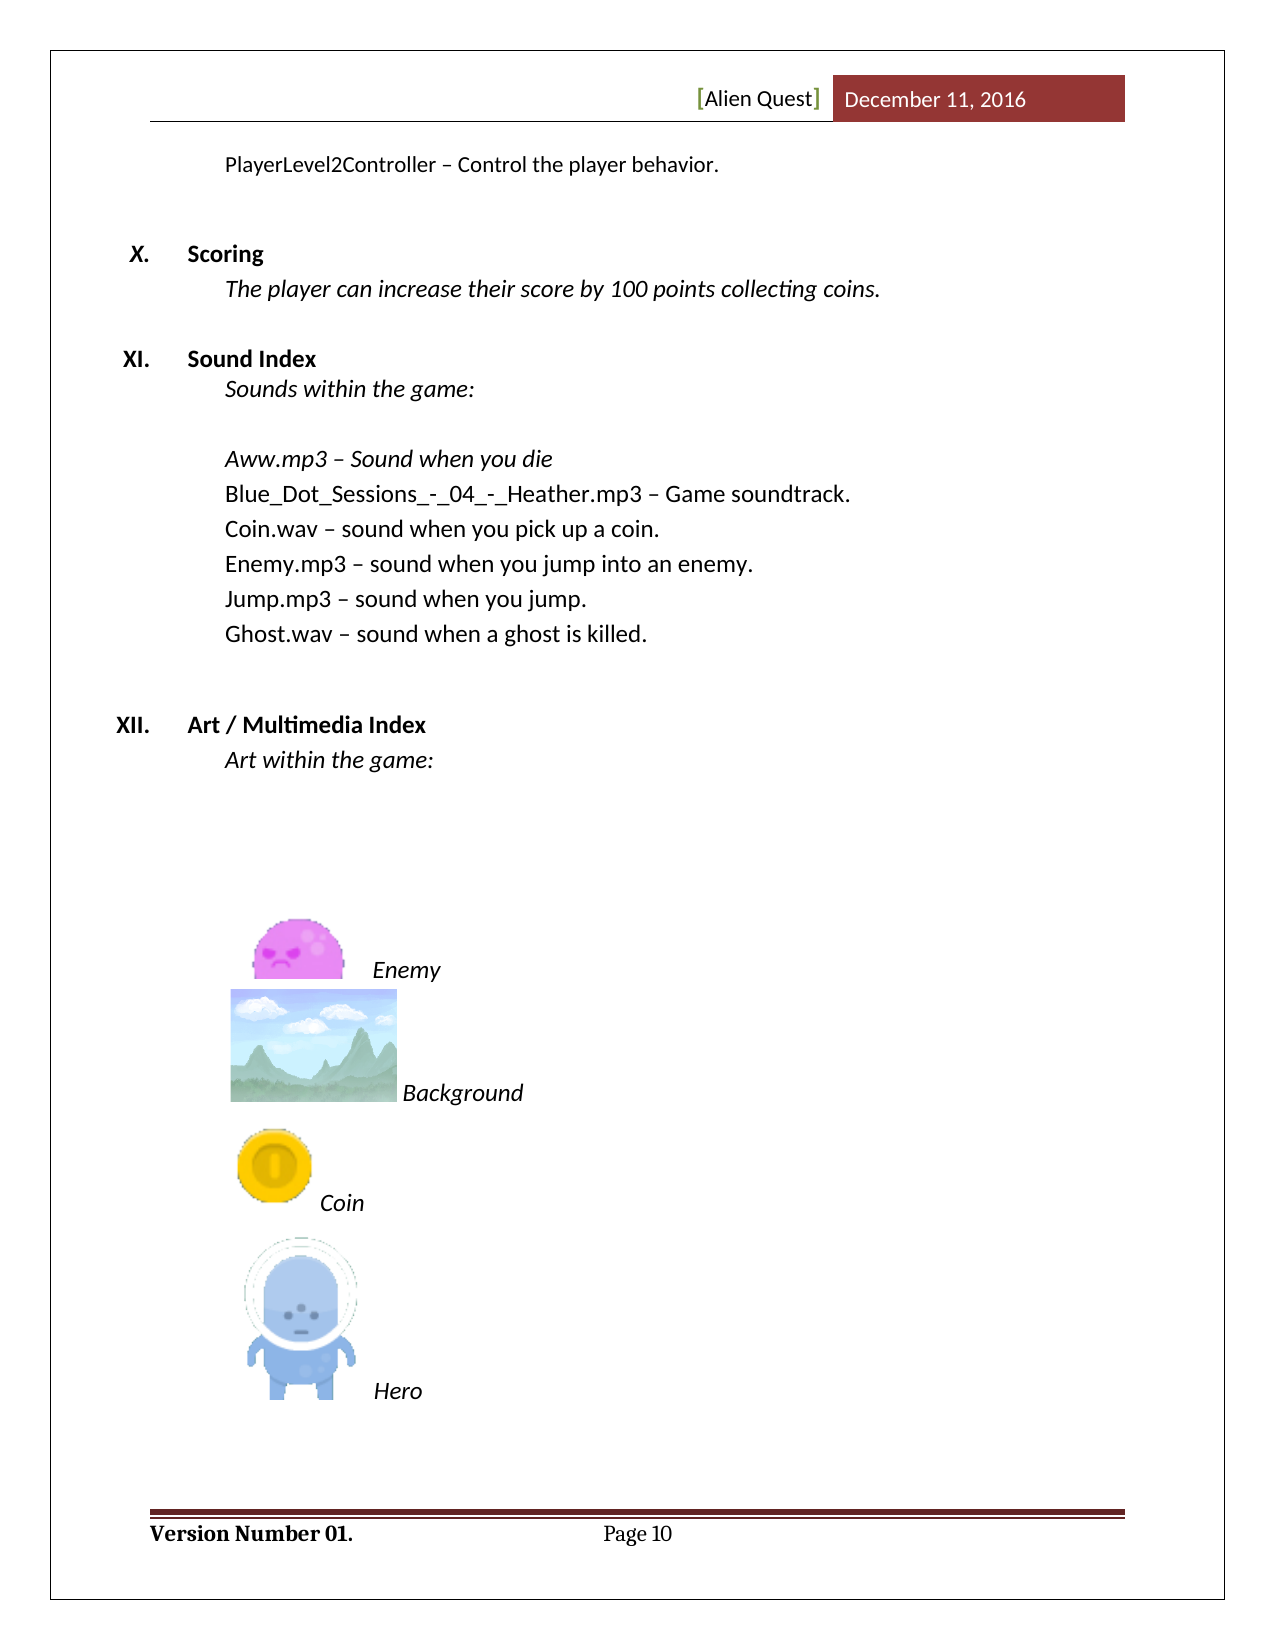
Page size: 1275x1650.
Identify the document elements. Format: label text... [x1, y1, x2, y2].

list Blue_Dot_Sessions_-_04_-_Heather.mp3 – Game soundtrack. [225, 478, 1125, 509]
list Hero [225, 1222, 1125, 1406]
list Sounds within the game: [225, 373, 1125, 404]
list Jump.mp3 – sound when you jump. [225, 583, 1125, 614]
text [225, 150, 1125, 178]
list Coin.wav – sound when you pick up a coin. [225, 513, 1125, 544]
picture [230, 989, 397, 1102]
picture [225, 1221, 374, 1400]
list Scoring [150, 238, 1125, 268]
picture [225, 883, 373, 979]
list Enemy.mp3 – sound when you jump into an enemy. [225, 548, 1125, 579]
list Art within the game: [225, 744, 1125, 775]
list Ghost.wav – sound when a ghost is killed. [225, 618, 1125, 649]
list The player can increase their score by 100 points collecting coins. [225, 273, 1125, 303]
list Art / Multimedia Index [150, 709, 1125, 740]
list Coin [225, 1112, 1125, 1217]
list Enemy [225, 883, 1125, 985]
list Sound Index [150, 343, 1125, 373]
list Background [225, 989, 1125, 1108]
list Aww.mp3 – Sound when you die [225, 443, 1125, 474]
picture [225, 1112, 320, 1212]
